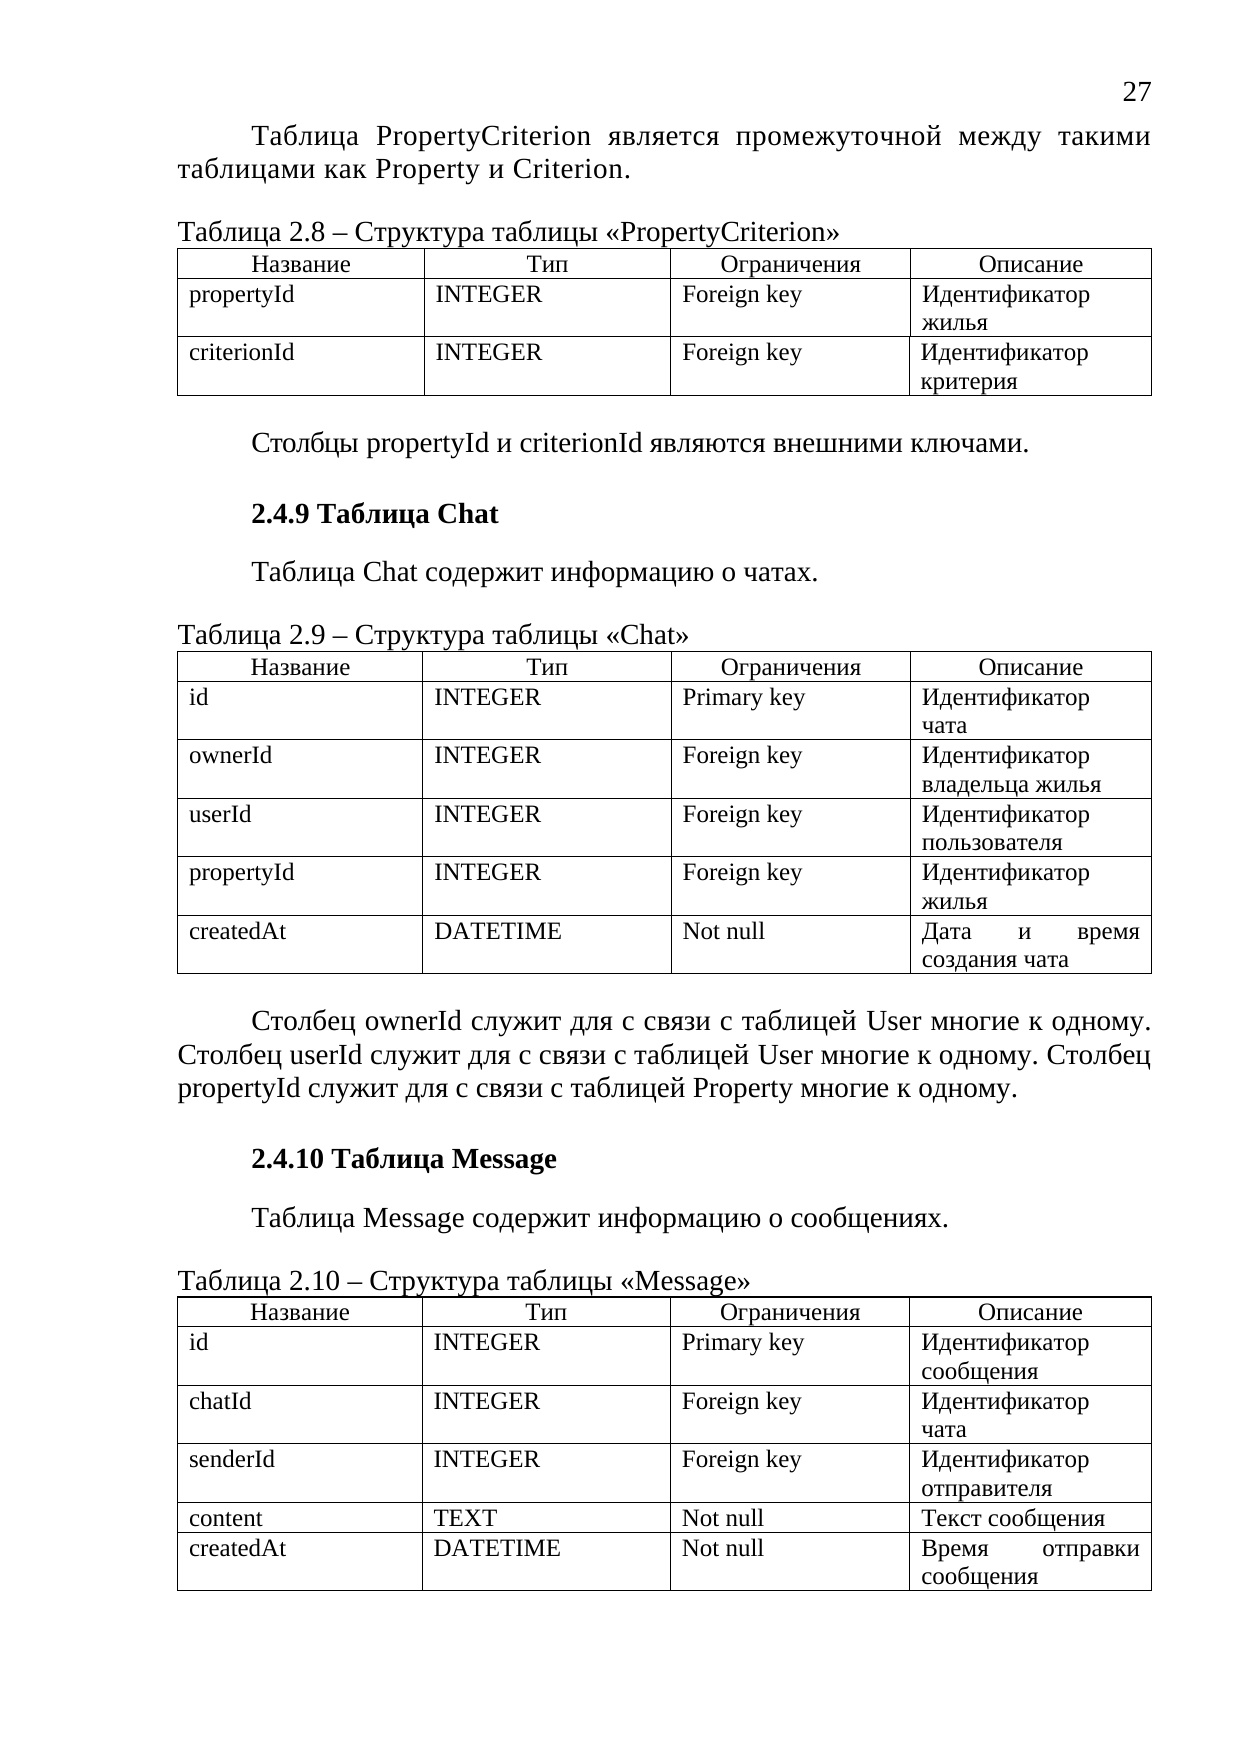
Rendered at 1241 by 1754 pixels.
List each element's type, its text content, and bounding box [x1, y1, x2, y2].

table_cell criterionId [178, 337, 424, 395]
table_cell INTEGER [423, 1327, 670, 1385]
table_cell propertyId [178, 857, 422, 915]
table_cell Foreign key [672, 740, 910, 798]
table_cell INTEGER [425, 279, 670, 336]
text Таблица 2.9 – Структура таблицы «Chat» [177, 617, 1152, 651]
table_header Название [178, 249, 424, 278]
table_cell INTEGER [423, 1444, 670, 1502]
table_cell Идентификатор сообщения [910, 1327, 1151, 1385]
table_cell Идентификатор жилья [911, 279, 1151, 336]
table_cell Foreign key [671, 279, 910, 336]
list Таблица Message [177, 1142, 1152, 1175]
text Таблица PropertyCriterion является промежуточной между такими таблицами как Property и Criterion. [177, 118, 1152, 185]
table_cell INTEGER [423, 1386, 670, 1443]
table_cell Foreign key [671, 337, 909, 395]
table_header Описание [911, 652, 1151, 681]
table_cell createdAt [178, 916, 422, 973]
text Таблица Chat содержит информацию о чатах. [177, 554, 1152, 588]
table_cell Not null [671, 1503, 909, 1532]
table_cell ownerId [178, 740, 422, 798]
table_cell Идентификатор чата [911, 682, 1151, 739]
table_header Название [178, 652, 422, 681]
table_cell createdAt [178, 1533, 422, 1590]
text Столбец ownerId служит для с связи с таблицей User многие к одному. Столбец userId служит для с связи с таблицей User многие к одному. Столбец propertyId служит для с связи с таблицей Property многие к одному. [177, 1003, 1152, 1104]
table_cell chatId [178, 1386, 422, 1443]
text Столбцы propertyId и criterionId являются внешними ключами. [177, 425, 1152, 458]
table_cell Идентификатор пользователя [911, 799, 1151, 856]
table_cell Идентификатор чата [910, 1386, 1151, 1443]
table_cell Идентификатор критерия [910, 337, 1151, 395]
table_cell DATETIME [423, 916, 671, 973]
text Таблица Message содержит информацию о сообщениях. [177, 1200, 1152, 1234]
table_cell Время отправки сообщения [910, 1533, 1151, 1590]
text Таблица 2.10 – Структура таблицы «Message» [177, 1263, 1152, 1296]
table_cell INTEGER [423, 682, 671, 739]
table_cell Идентификатор жилья [911, 857, 1151, 915]
list Таблица Chat [177, 496, 1152, 529]
table_cell Текст сообщения [910, 1503, 1151, 1532]
table_cell userId [178, 799, 422, 856]
table_header Ограничения [672, 652, 910, 681]
table_cell Not null [672, 916, 910, 973]
table_cell Идентификатор отправителя [910, 1444, 1151, 1502]
table_header Описание [911, 249, 1151, 278]
table_cell id [178, 682, 422, 739]
table_cell Foreign key [672, 857, 910, 915]
table_cell INTEGER [423, 857, 671, 915]
table_cell DATETIME [423, 1533, 670, 1590]
table_cell content [178, 1503, 422, 1532]
table_cell propertyId [178, 279, 424, 336]
table_header Ограничения [671, 249, 910, 278]
table_header Ограничения [671, 1298, 909, 1326]
table_cell INTEGER [425, 337, 670, 395]
table_cell INTEGER [423, 740, 671, 798]
table_header Тип [423, 1298, 670, 1326]
table_cell Идентификатор владельца жилья [911, 740, 1151, 798]
table_cell Primary key [671, 1327, 909, 1385]
table_cell Foreign key [671, 1444, 909, 1502]
table_cell Foreign key [672, 799, 910, 856]
table_cell senderId [178, 1444, 422, 1502]
table_header Название [178, 1298, 422, 1326]
text Таблица 2.8 – Структура таблицы «PropertyCriterion» [177, 214, 1152, 248]
table_header Тип [425, 249, 670, 278]
table_header Описание [910, 1298, 1151, 1326]
table_cell TEXT [423, 1503, 670, 1532]
table_cell INTEGER [423, 799, 671, 856]
table_cell Дата и время создания чата [911, 916, 1151, 973]
table_cell Not null [671, 1533, 909, 1590]
table_cell Foreign key [671, 1386, 909, 1443]
table_cell id [178, 1327, 422, 1385]
table_header Тип [423, 652, 671, 681]
table_cell Primary key [672, 682, 910, 739]
